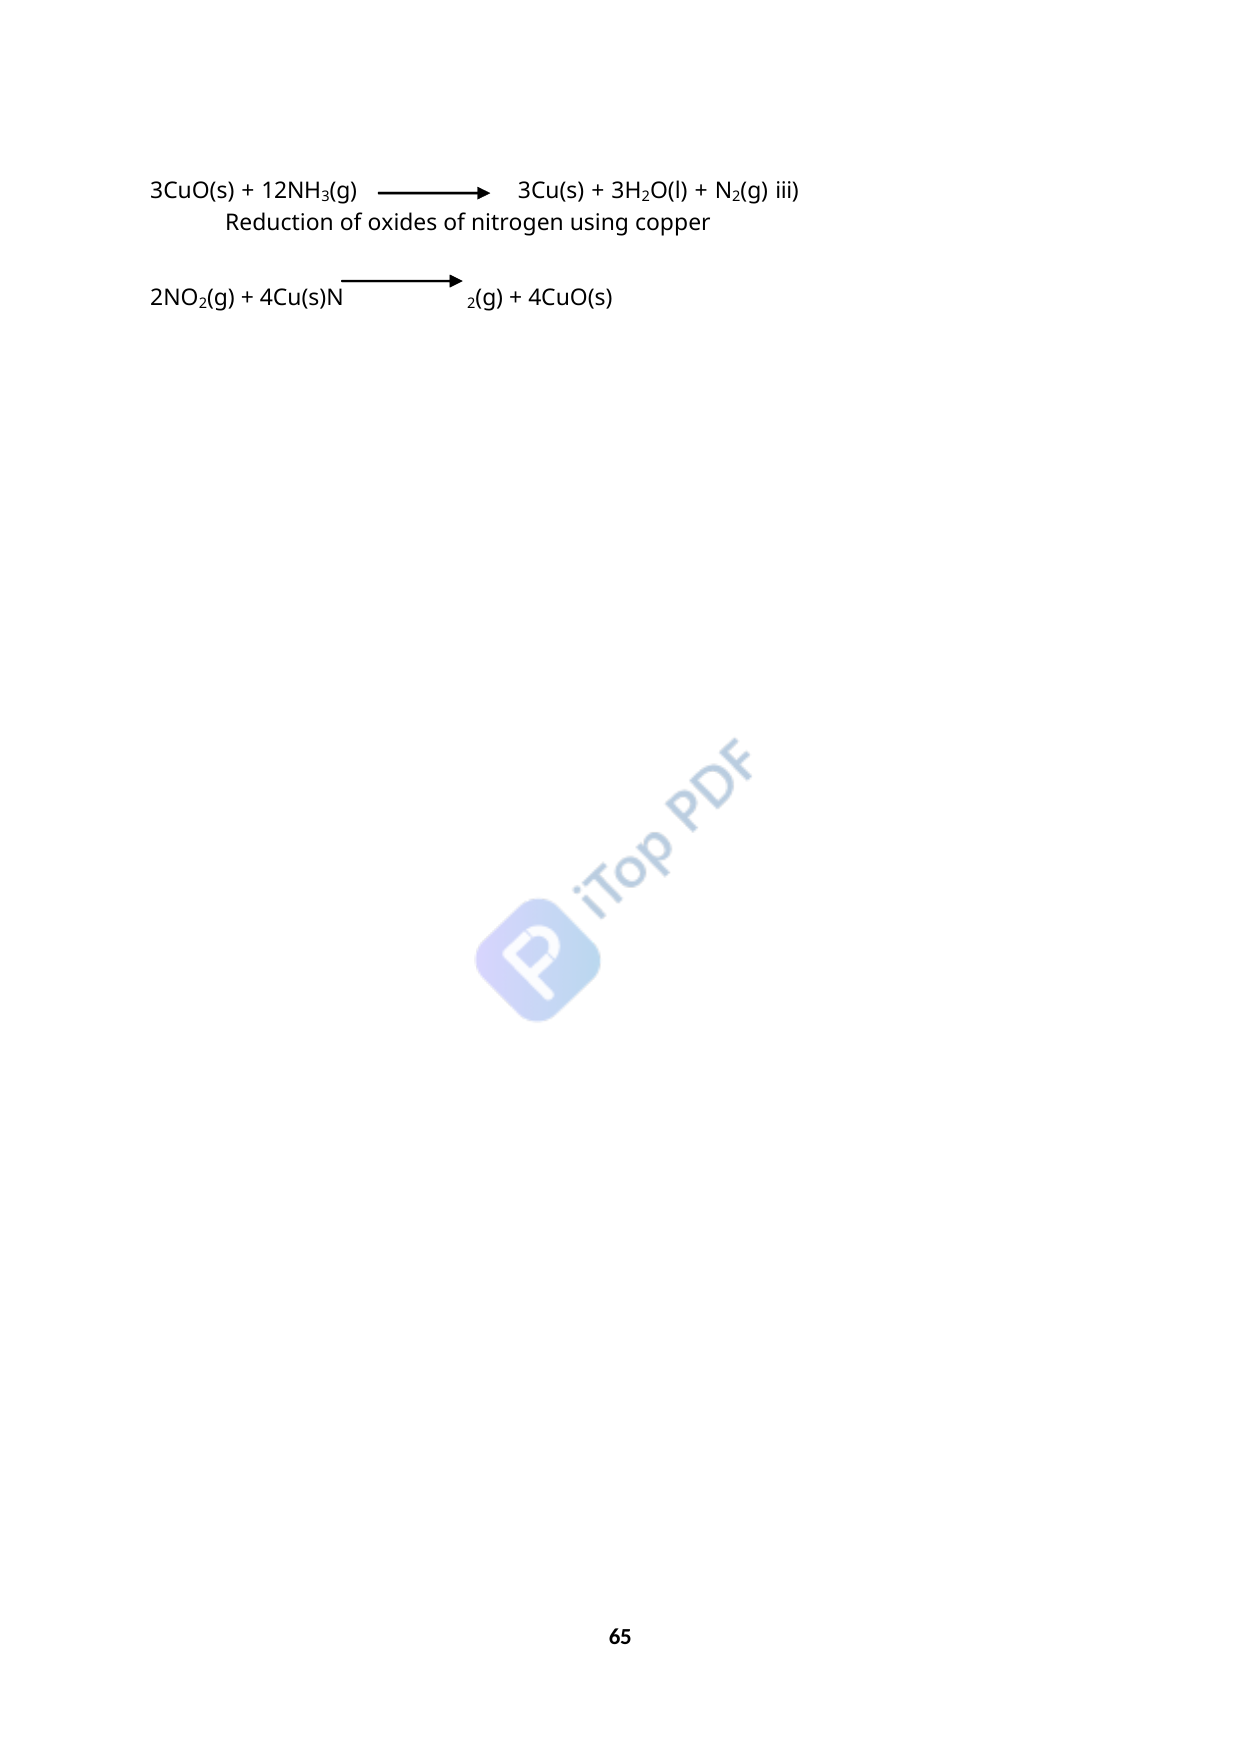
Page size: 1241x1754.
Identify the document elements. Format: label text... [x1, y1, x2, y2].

text Reduction of oxides of nitrogen using copper 2NO2(g) + 4Cu(s)N 2(g) + 4CuO(s) [150, 206, 724, 315]
text 3CuO(s) + 12NH3(g) 3Cu(s) + 3H2O(l) + N2(g) iii) [150, 179, 1240, 206]
picture [465, 722, 776, 1033]
